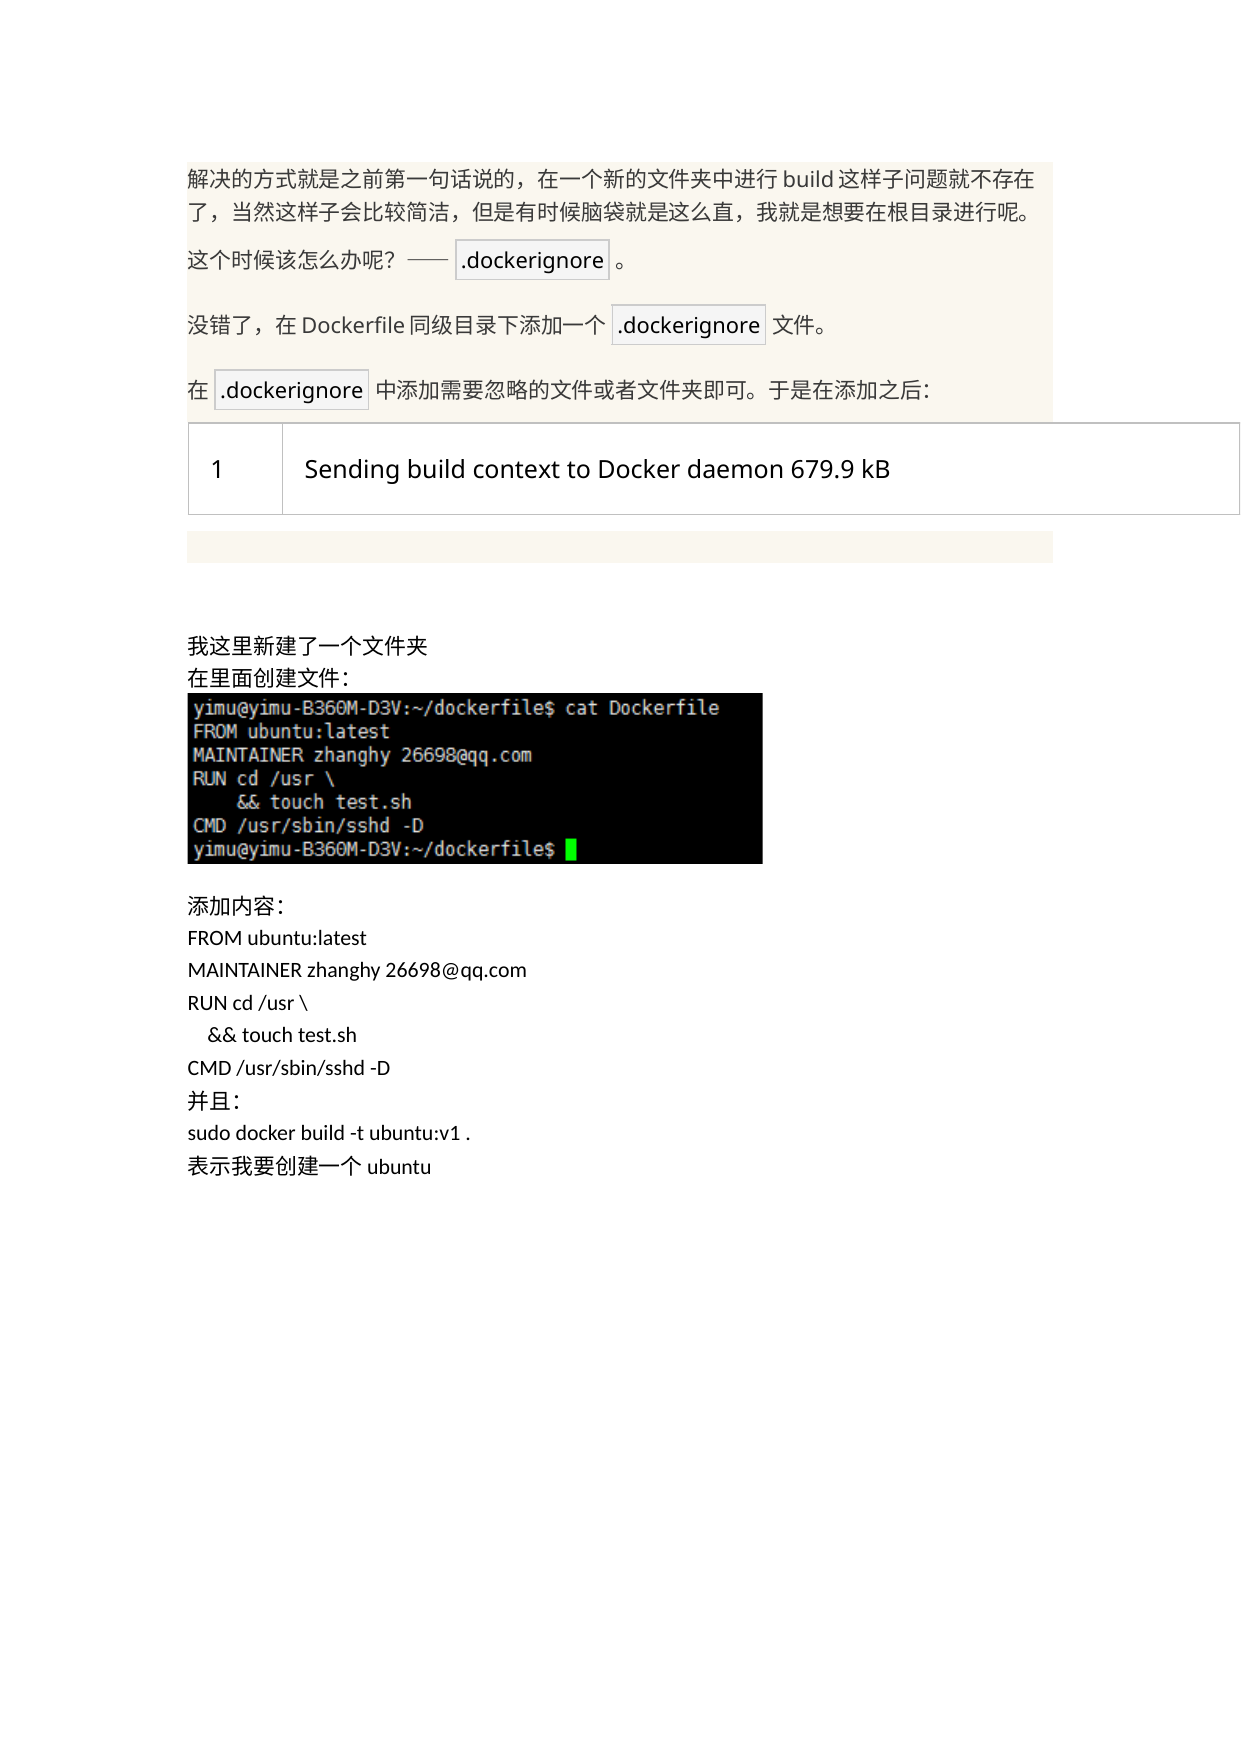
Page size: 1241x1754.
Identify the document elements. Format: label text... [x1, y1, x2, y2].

text 在里面创建文件： [187, 661, 1053, 693]
text MAINTAINER zhanghy 26698@qq.com [187, 953, 1053, 986]
text 在 .dockerignore 中添加需要忽略的文件或者文件夹即可。于是在添加之后： [187, 357, 1053, 422]
picture [187, 693, 763, 864]
text && touch test.sh [187, 1018, 1053, 1051]
text 并且： [187, 1083, 1053, 1116]
text sudo docker build -t ubuntu:v1 . [187, 1116, 1053, 1148]
text CMD /usr/sbin/sshd -D [187, 1051, 1053, 1083]
text 添加内容： [187, 888, 1053, 921]
text 我这里新建了一个文件夹 [187, 628, 1053, 661]
text FROM ubuntu:latest [187, 921, 1053, 953]
text 没错了，在Dockerfile同级目录下添加一个 .dockerignore 文件。 [187, 292, 1053, 357]
text 解决的方式就是之前第一句话说的，在一个新的文件夹中进行build这样子问题就不存在了，当然这样子会比较简洁，但是有时候脑袋就是这么直，我就是想要在根目录进行呢。这个时候该怎么办呢？—— .dockerignore 。 [187, 162, 1053, 292]
table_header 1 [189, 424, 282, 513]
table_header Sending build context to Docker daemon 679.9 kB [283, 424, 1239, 513]
text 表示我要创建一个ubuntu [187, 1148, 1053, 1181]
text RUN cd /usr \ [187, 986, 1053, 1018]
